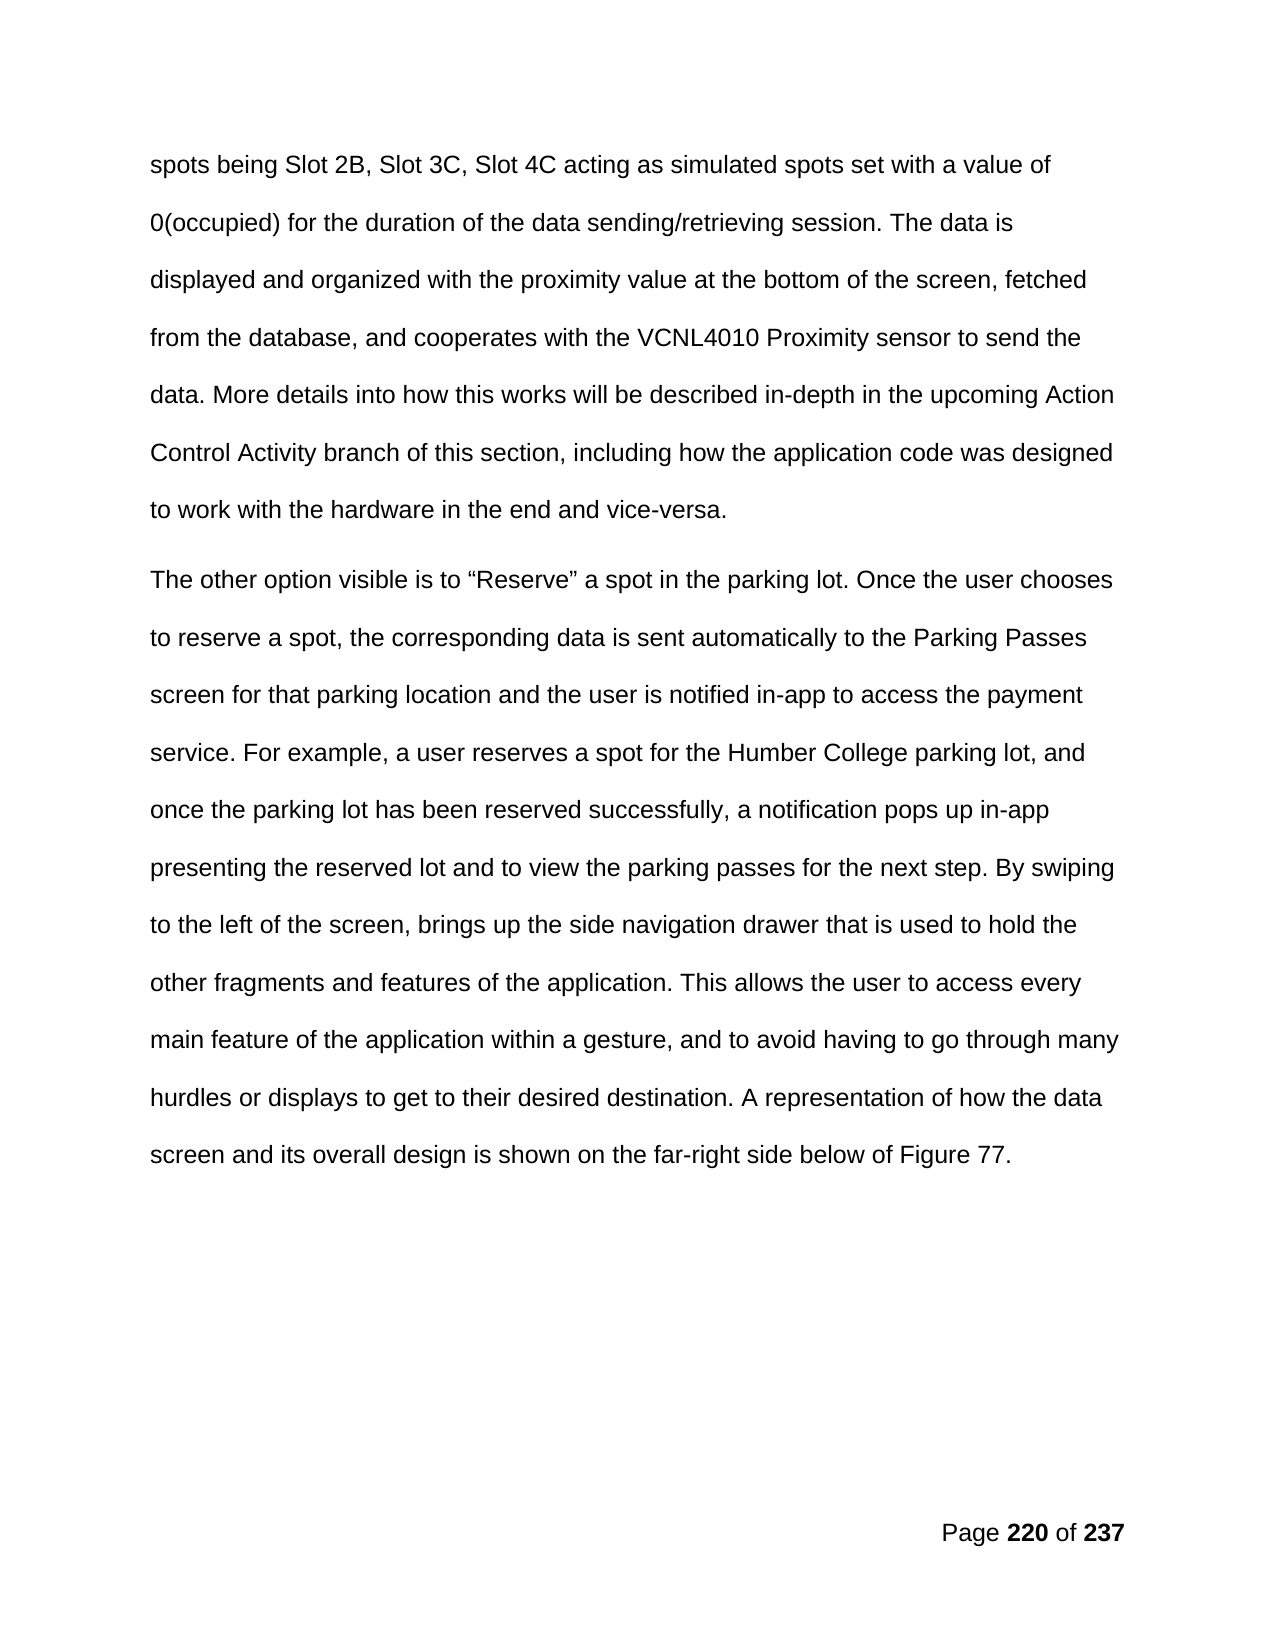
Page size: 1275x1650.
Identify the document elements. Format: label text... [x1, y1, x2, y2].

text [150, 150, 1125, 524]
text The other option visible is to “Reserve” a spot in the parking lot. Once the user chooses to reserve a spot, the corresponding data is sent automatically to the Parking Passes screen for that parking location and the user is notified in-app to access the payment service. For example, a user reserves a spot for the Humber College parking lot, and once the parking lot has been reserved successfully, a notification pops up in-app presenting the reserved lot and to view the parking passes for the next step. By swiping to the left of the screen, brings up the side navigation drawer that is used to hold the other fragments and features of the application. This allows the user to access every main feature of the application within a gesture, and to avoid having to go through many hurdles or displays to get to their desired destination. A representation of how the data screen and its overall design is shown on the far-right side below of Figure 77. [150, 565, 1125, 1169]
